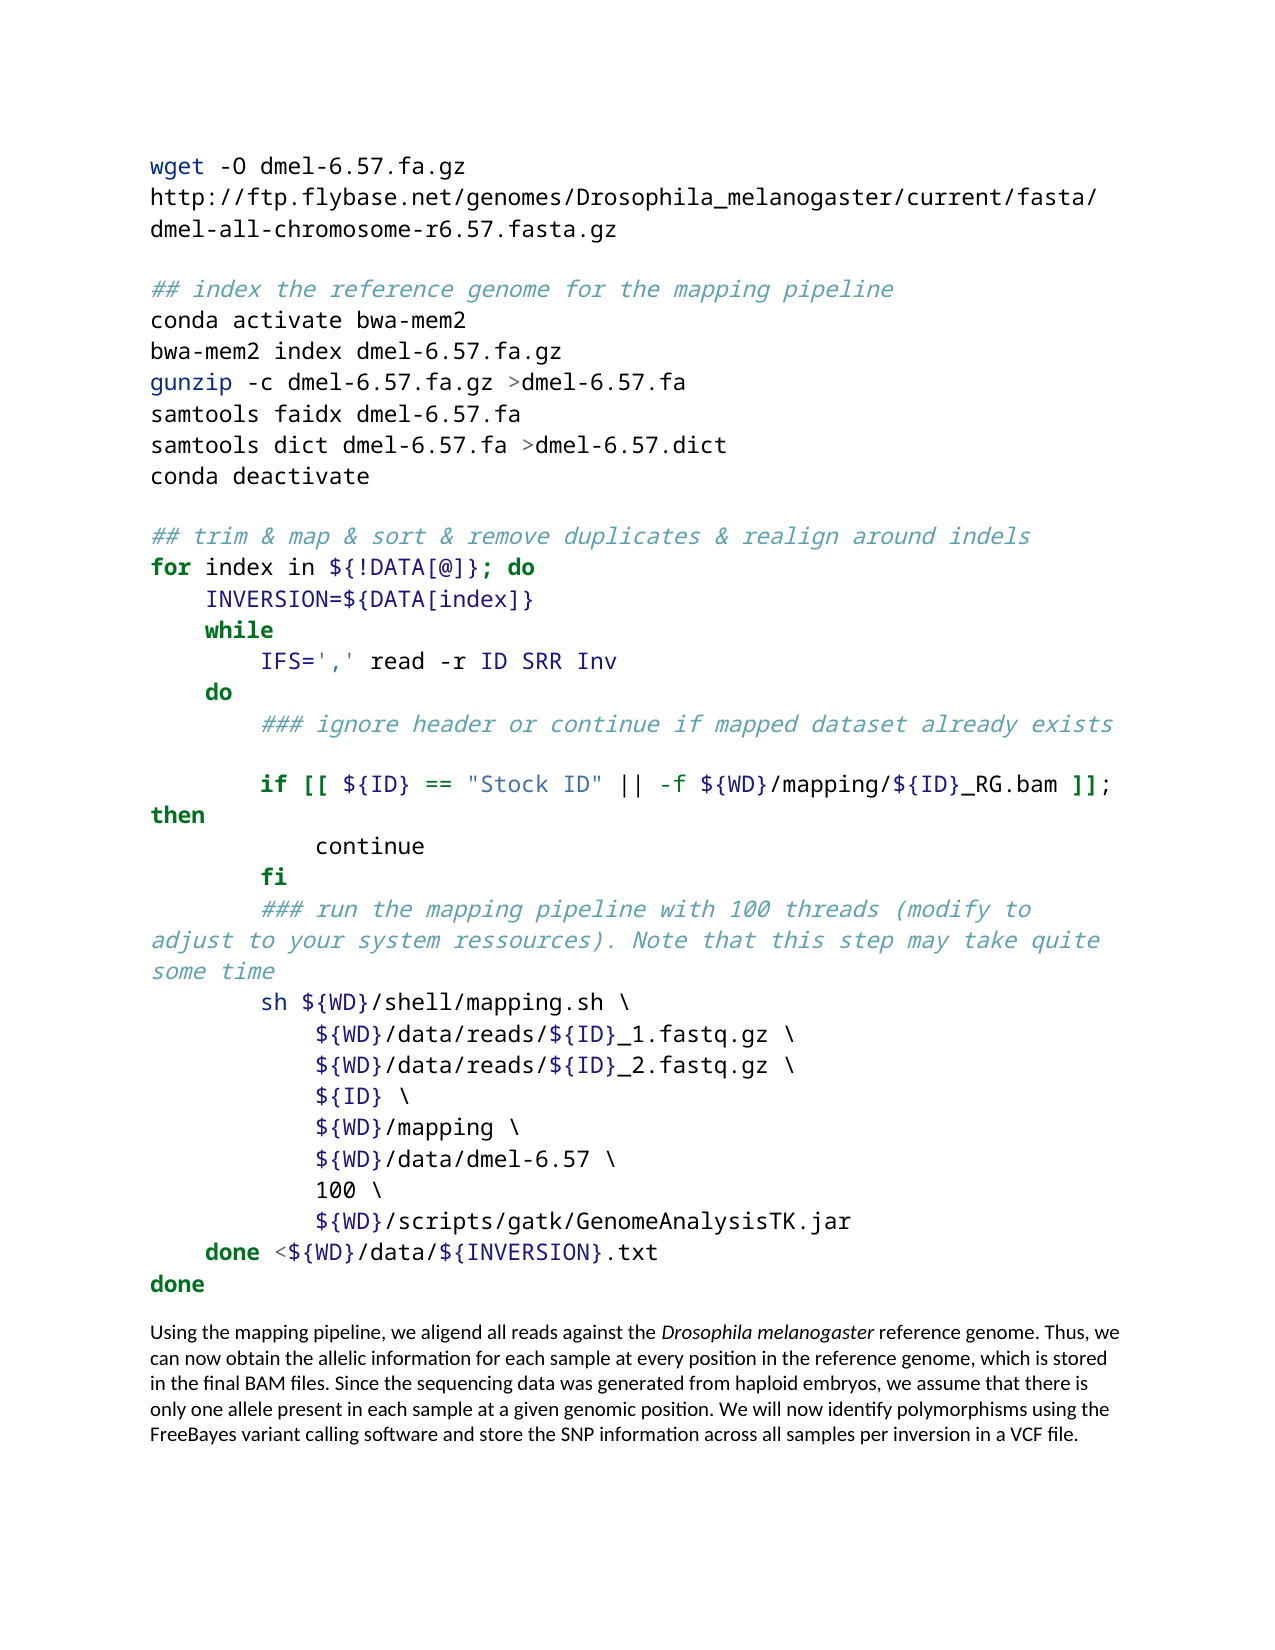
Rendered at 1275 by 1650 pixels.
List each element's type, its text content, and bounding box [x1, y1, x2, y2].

text Using the mapping pipeline, we aligend all reads against the Drosophila melanogaster reference genome. Thus, we can now obtain the allelic information for each sample at every position in the reference genome, which is stored in the final BAM files. Since the sequencing data was generated from haploid embryos, we assume that there is only one allele present in each sample at a given genomic position. We will now identify polymorphisms using the FreeBayes variant calling software and store the SNP information across all samples per inversion in a VCF file. [150, 1319, 1125, 1447]
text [150, 150, 1125, 1299]
